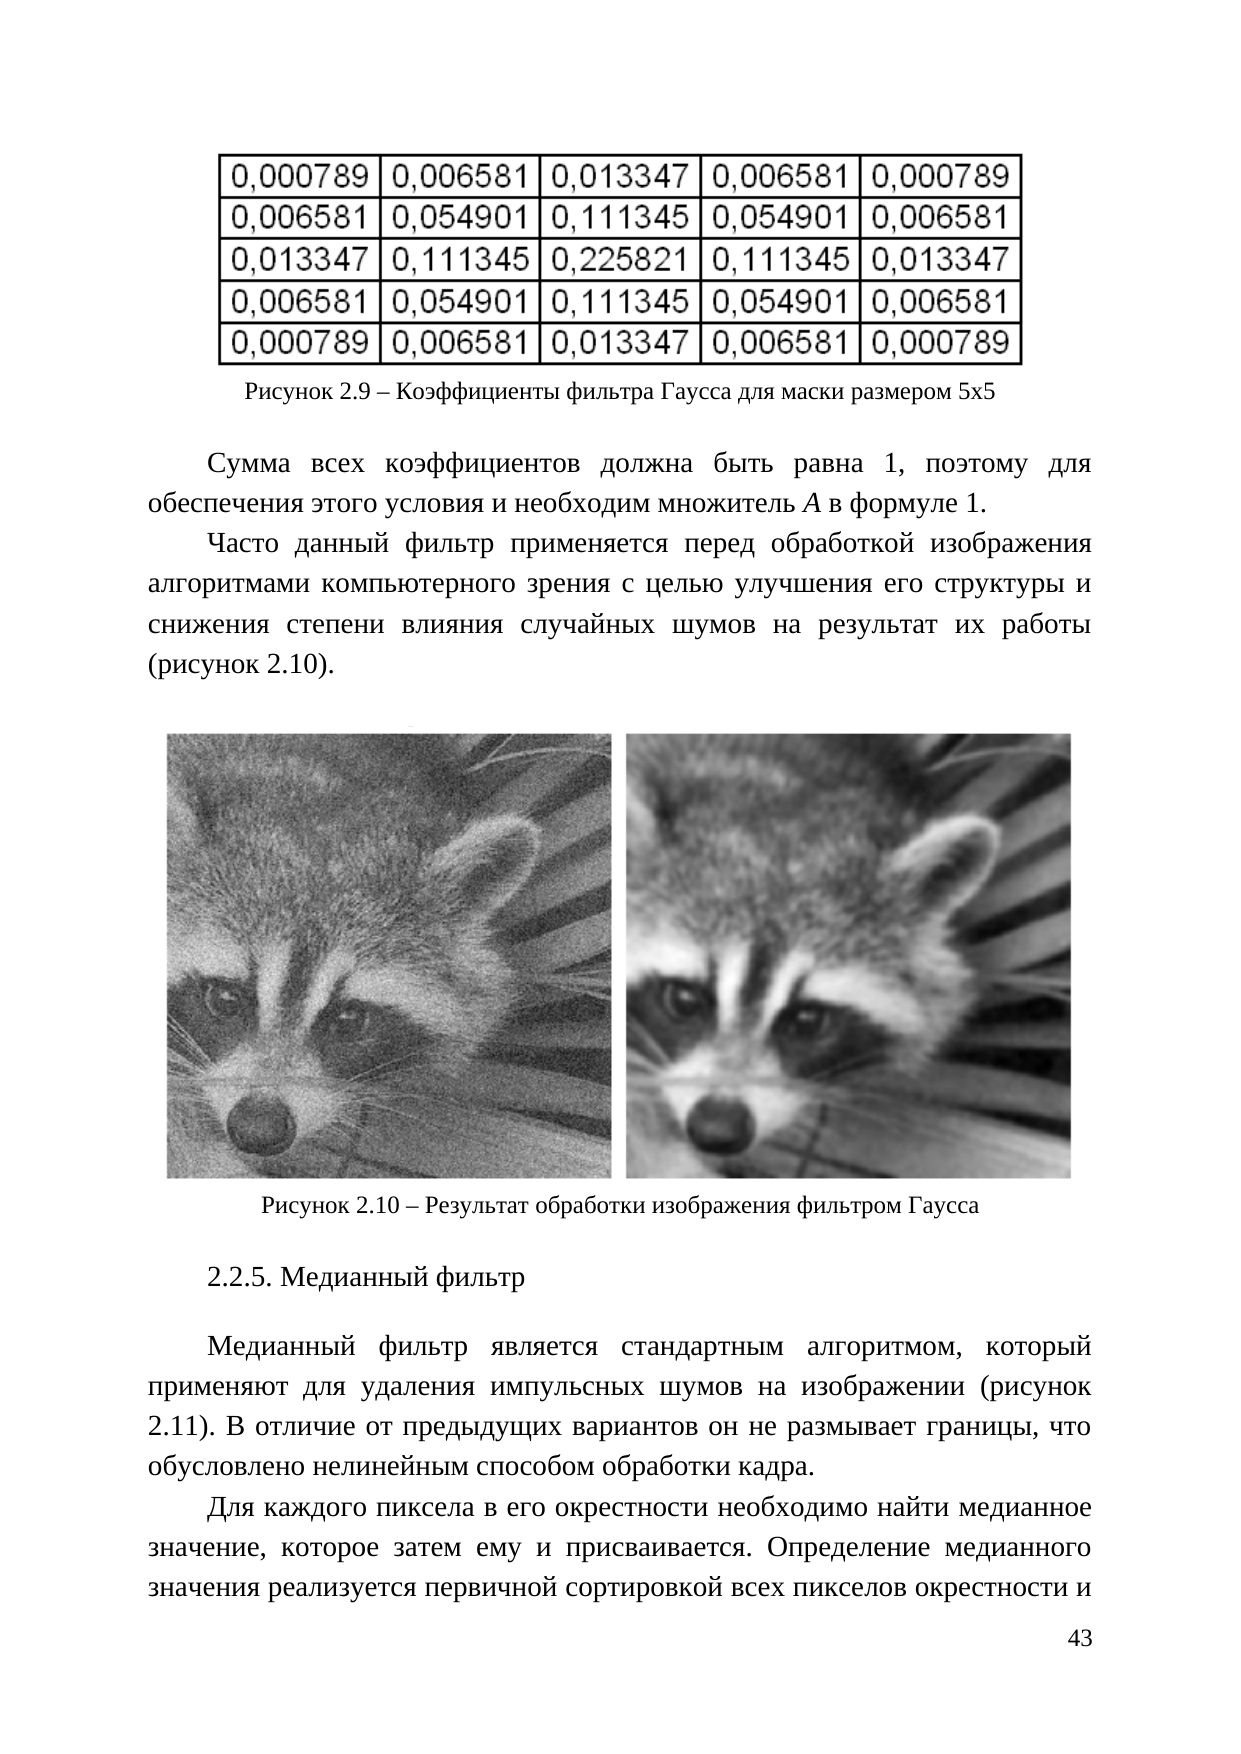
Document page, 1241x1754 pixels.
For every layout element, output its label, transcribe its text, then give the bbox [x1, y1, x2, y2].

subtitle Медианный фильтр [207, 1259, 1092, 1292]
picture [210, 147, 1030, 371]
text Медианный фильтр является стандартным алгоритмом, который применяют для удаления импульсных шумов на изображении (рисунок 2.11). В отличие от предыдущих вариантов он не размывает границы, что обусловлено нелинейным способом обработки кадра. [148, 1328, 1092, 1482]
text Часто данный фильтр применяется перед обработкой изображения алгоритмами компьютерного зрения с целью улучшения его структуры и снижения степени влияния случайных шумов на результат их работы (рисунок 2.10). [148, 525, 1092, 679]
picture [161, 726, 1079, 1185]
text Рисунок 2.9 – Коэффициенты фильтра Гаусса для маски размером 5х5 [148, 376, 1092, 405]
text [148, 1489, 1092, 1603]
text Рисунок 2.10 – Результат обработки изображения фильтром Гаусса [148, 1190, 1092, 1219]
text Сумма всех коэффициентов должна быть равна 1, поэтому для обеспечения этого условия и необходим множитель A в формуле 1. [148, 445, 1092, 519]
